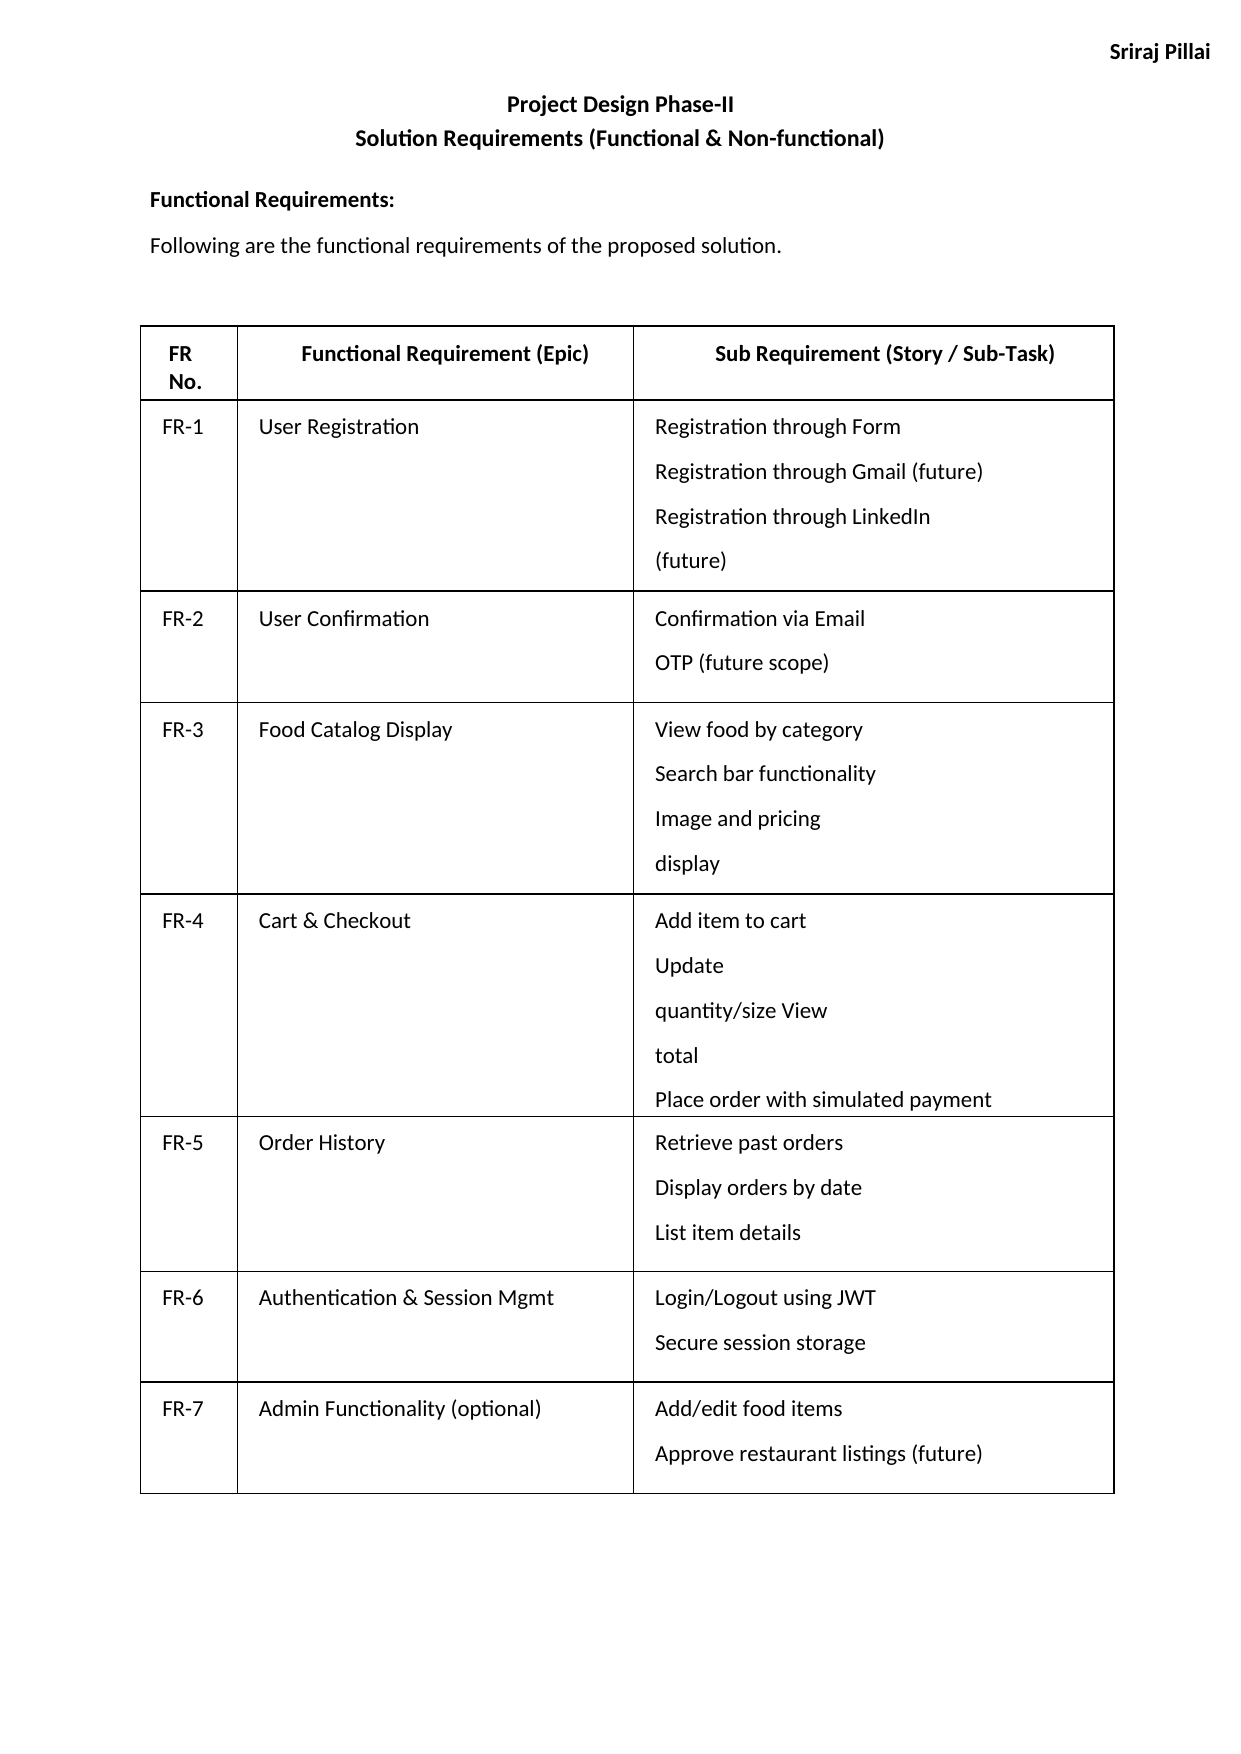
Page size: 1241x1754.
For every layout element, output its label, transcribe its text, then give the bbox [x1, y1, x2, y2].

table_cell FR-5 [141, 1117, 237, 1271]
table_cell FR-2 [141, 592, 237, 701]
table_cell FR-1 [141, 401, 237, 590]
table_cell Cart & Checkout [238, 895, 633, 1116]
table_cell Order History [238, 1117, 633, 1271]
text Following are the functional requirements of the proposed solution. [150, 232, 1211, 259]
table_cell FR-6 [141, 1272, 237, 1381]
table_cell Add/edit food items Approve restaurant listings (future) [634, 1383, 1113, 1493]
table_cell User Confirmation [238, 592, 633, 701]
text Solution Requirements (Functional & Non-functional) [148, 123, 1093, 152]
table_cell FR-4 [141, 895, 237, 1116]
table_cell Confirmation via Email OTP (future scope) [634, 592, 1113, 701]
table_cell Food Catalog Display [238, 703, 633, 893]
table_cell Login/Logout using JWT Secure session storage [634, 1272, 1113, 1381]
table_cell Add item to cart Update quantity/size View total Place order with simulated payment [634, 895, 1113, 1116]
table_cell View food by category Search bar functionality Image and pricing display [634, 703, 1113, 893]
table_cell Admin Functionality (optional) [238, 1383, 633, 1493]
table_header Sub Requirement (Story / Sub-Task) [634, 327, 1113, 399]
table_header FR No. [141, 327, 237, 399]
table_cell FR-7 [141, 1383, 237, 1493]
text Functional Requirements: [150, 185, 1211, 213]
table_cell Retrieve past orders Display orders by date List item details [634, 1117, 1113, 1271]
text Project Design Phase-II [148, 89, 1093, 119]
table_cell User Registration [238, 401, 633, 590]
table_header Functional Requirement (Epic) [238, 327, 633, 399]
table_cell FR-3 [141, 703, 237, 893]
table_cell Authentication & Session Mgmt [238, 1272, 633, 1381]
table_cell Registration through Form Registration through Gmail (future) Registration through LinkedIn (future) [634, 401, 1113, 590]
